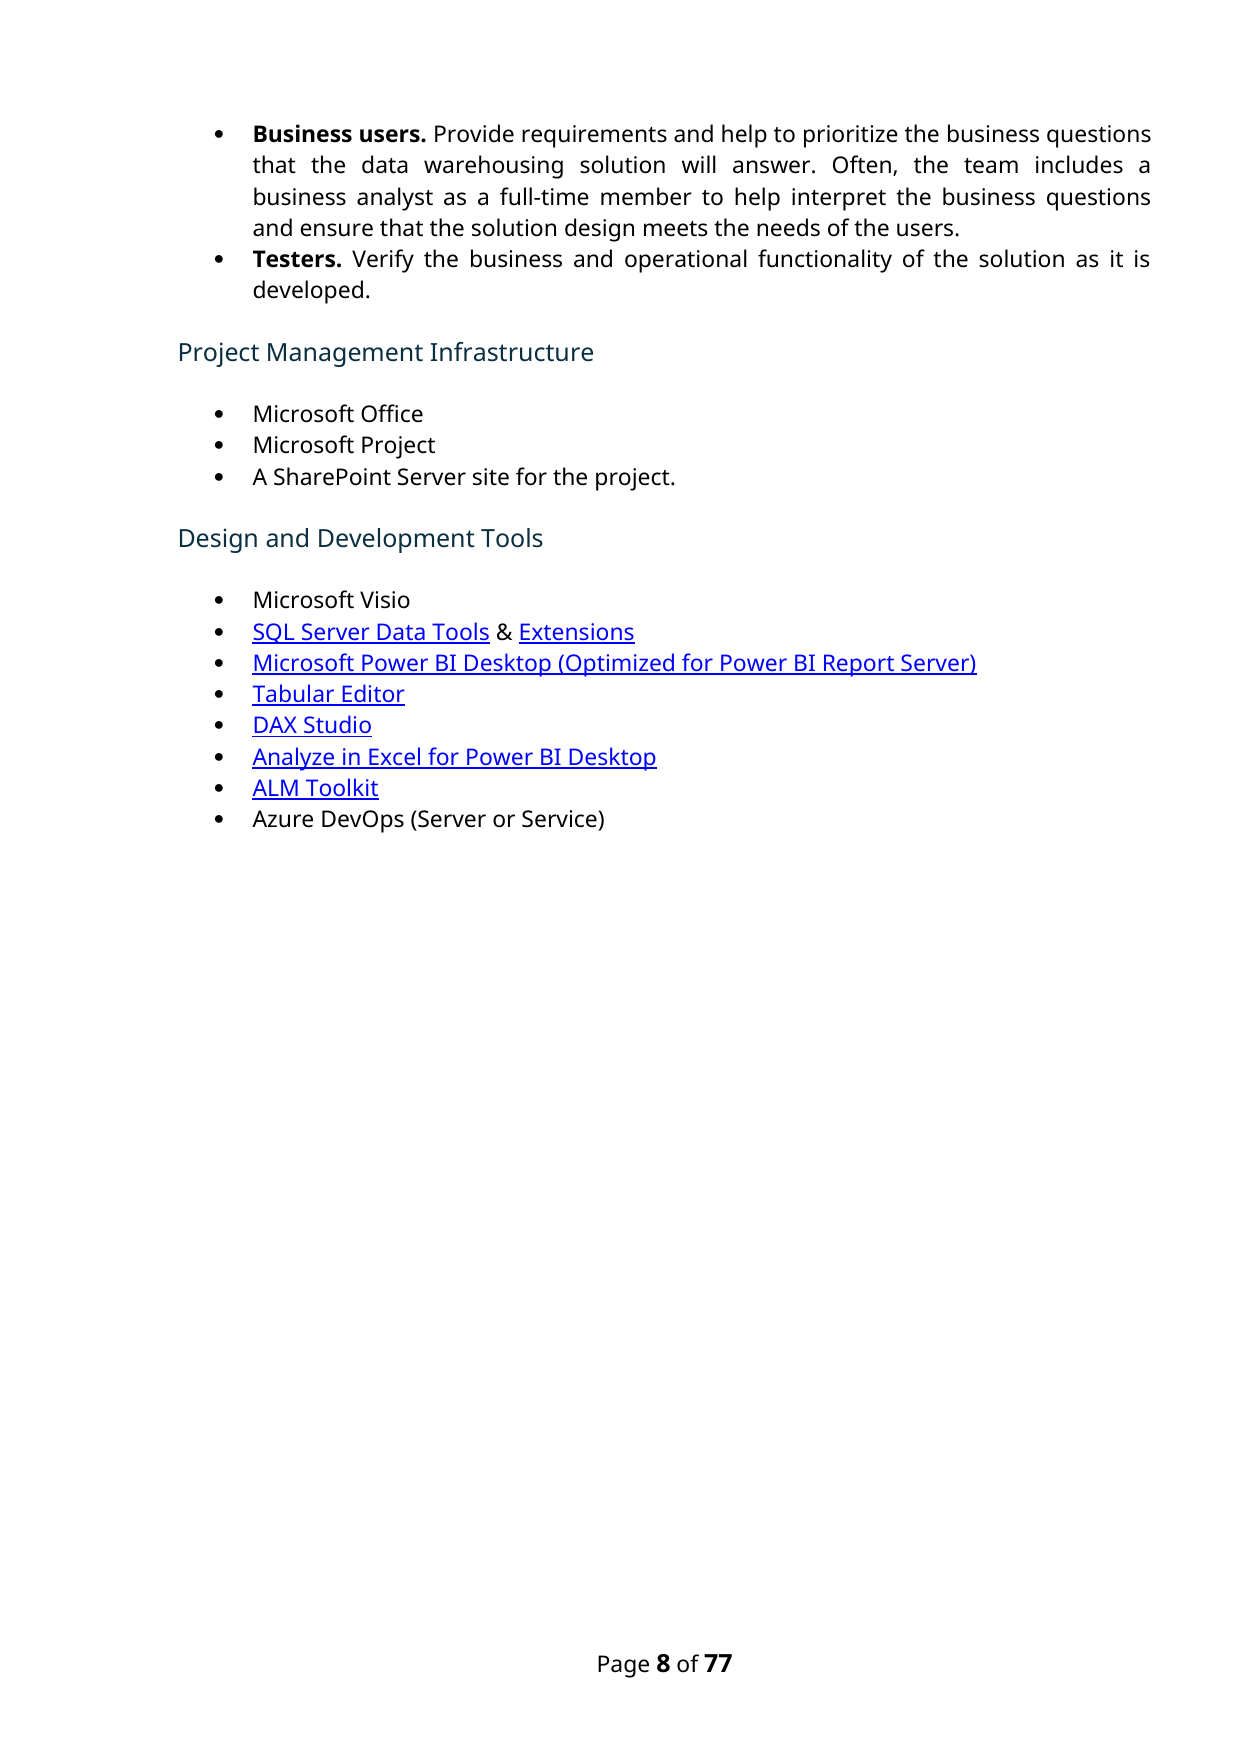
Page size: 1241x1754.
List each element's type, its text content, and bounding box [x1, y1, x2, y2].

list SQL Server Data Tools & Extensions [215, 615, 1152, 647]
subtitle Design and Development Tools [177, 521, 1152, 555]
list Testers. Verify the business and operational functionality of the solution as it is developed. [215, 243, 1152, 306]
list Microsoft Visio [215, 584, 1152, 615]
list Analyze in Excel for Power BI Desktop [215, 740, 1152, 772]
list ALM Toolkit [215, 772, 1152, 803]
list Microsoft Office [215, 398, 1152, 429]
subtitle Project Management Infrastructure [177, 335, 1152, 369]
list DAX Studio [215, 709, 1152, 740]
list A SharePoint Server site for the project. [215, 461, 1152, 492]
list Microsoft Power BI Desktop (Optimized for Power BI Report Server) [215, 647, 1152, 678]
list Business users. Provide requirements and help to prioritize the business questions that the data warehousing solution will answer. Often, the team includes a business analyst as a full-time member to help interpret the business questions and ensure that the solution design meets the needs of the users. [215, 118, 1152, 243]
list Tabular Editor [215, 678, 1152, 709]
list Azure DevOps (Server or Service) [215, 803, 1152, 834]
list Microsoft Project [215, 429, 1152, 461]
